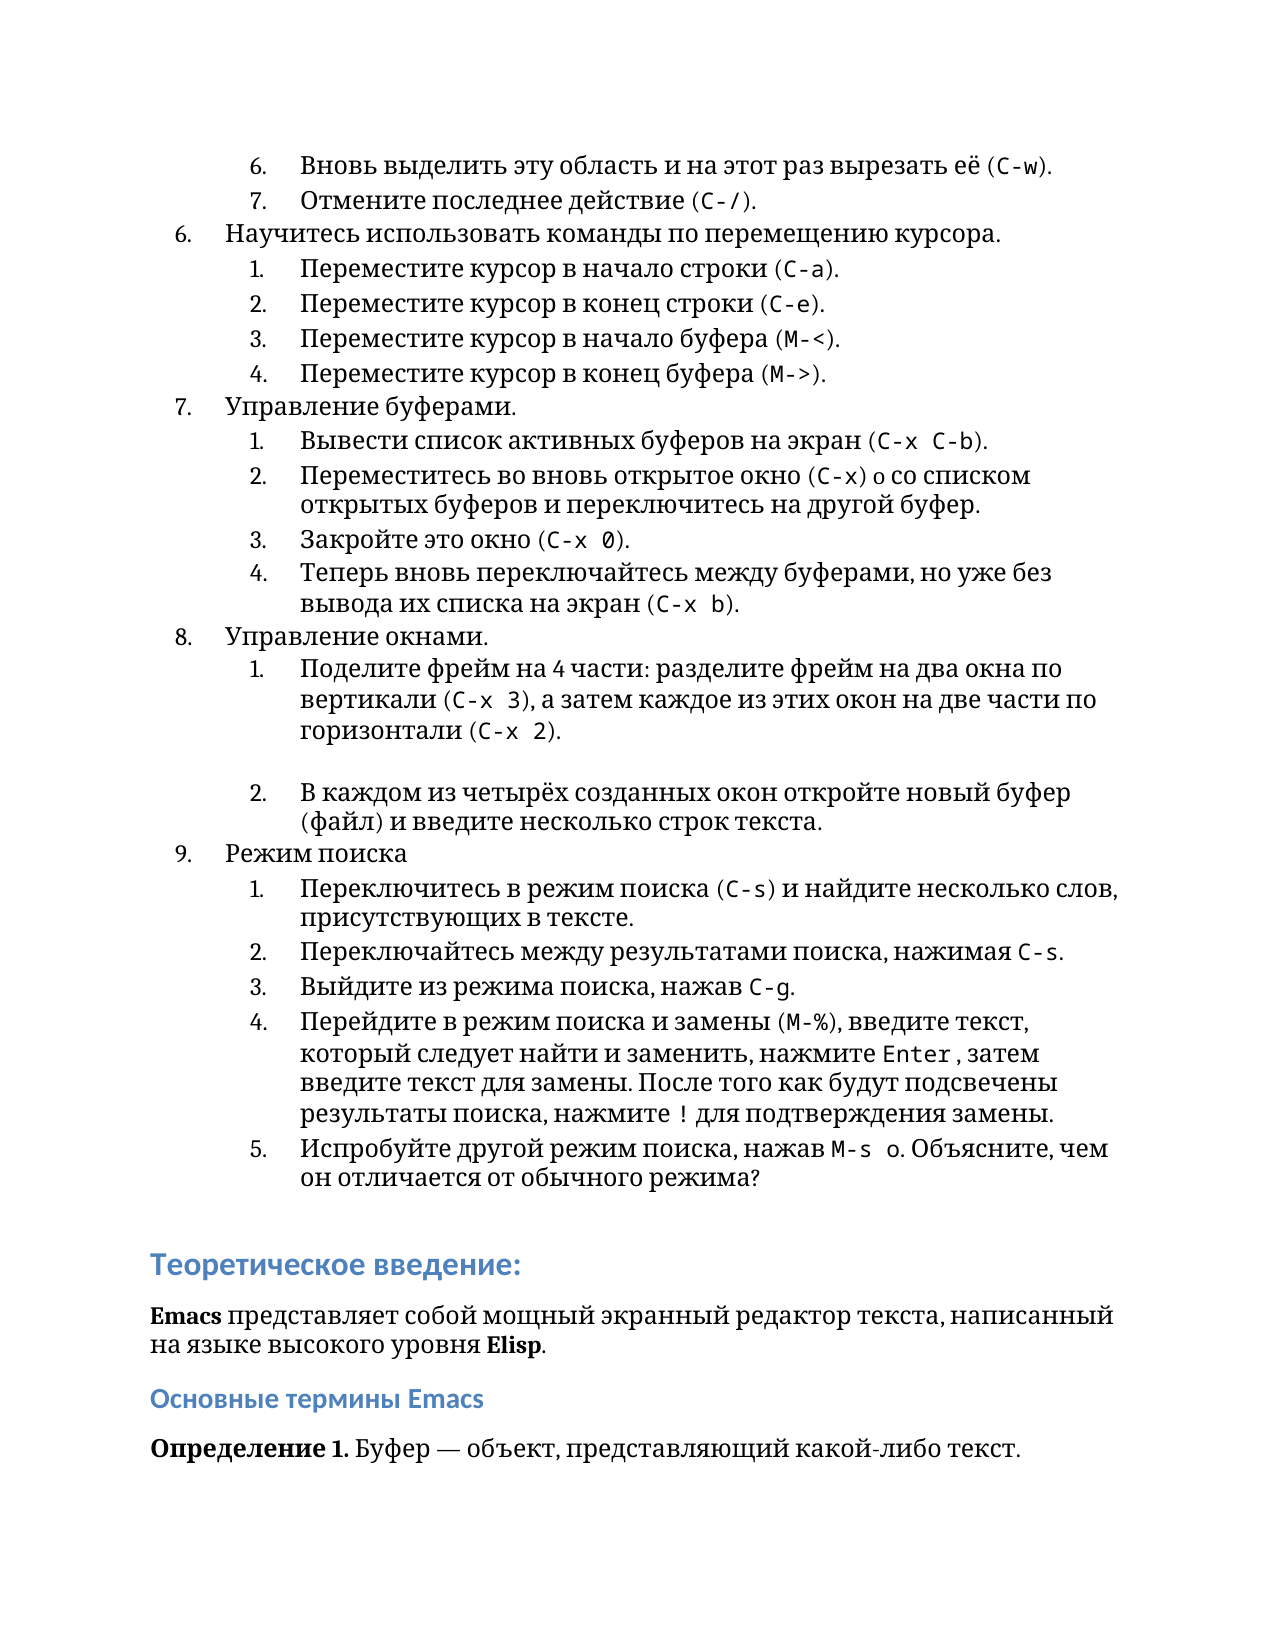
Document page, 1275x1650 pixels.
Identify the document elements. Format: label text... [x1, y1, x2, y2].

list Переместитесь во вновь открытое окно (C-x) o со списком открытых буферов и переключитесь на другой буфер. [250, 460, 1125, 520]
list Режим поиска [175, 840, 1125, 869]
text Emacs представляет собой мощный экранный редактор текста, написанный на языке высокого уровня Elisp. [150, 1302, 1125, 1359]
list Отмените последнее действие (C-/). [250, 185, 1125, 216]
list Научитесь использовать команды по перемещению курсора. [175, 220, 1125, 249]
subtitle Основные термины Emacs [150, 1380, 1125, 1416]
list Вывести список активных буферов на экран (C-x C-b). [250, 425, 1125, 456]
list Управление окнами. [175, 622, 1125, 651]
list Закройте это окно (C-x 0). [250, 524, 1125, 555]
subtitle Теоретическое введение: [150, 1242, 1125, 1283]
list Переместите курсор в конец строки (C-e). [250, 287, 1125, 319]
list В каждом из четырёх созданных окон откройте новый буфер (файл) и введите несколько строк текста. [250, 779, 1125, 836]
list Поделите фрейм на 4 части: разделите фрейм на два окна по вертикали (C-x 3), а затем каждое из этих окон на две части по горизонтали (C-x 2). [250, 655, 1125, 775]
list Переключитесь в режим поиска (C-s) и найдите несколько слов, присутствующих в тексте. [250, 872, 1125, 932]
list Управление буферами. [175, 392, 1125, 421]
list Переместите курсор в начало буфера (M-<). [250, 322, 1125, 354]
list Испробуйте другой режим поиска, нажав M-s o. Объясните, чем он отличается от обычного режима? [250, 1132, 1125, 1192]
list Переключайтесь между результатами поиска, нажимая C-s. [250, 936, 1125, 967]
list Переместите курсор в начало строки (C-a). [250, 252, 1125, 284]
list Вновь выделить эту область и на этот раз вырезать её (C-w). [250, 150, 1125, 181]
list Перейдите в режим поиска и замены (M-%), введите текст, который следует найти и заменить, нажмите Enter , затем введите текст для замены. После того как будут подсвечены результаты поиска, нажмите ! для подтверждения замены. [250, 1006, 1125, 1129]
list Переместите курсор в конец буфера (M->). [250, 357, 1125, 389]
text Определение 1. Буфер — объект, представляющий какой-либо текст. [150, 1435, 1125, 1463]
list Теперь вновь переключайтесь между буферами, но уже без вывода их списка на экран (C-x b). [250, 559, 1125, 619]
list Выйдите из режима поиска, нажав C-g. [250, 971, 1125, 1002]
